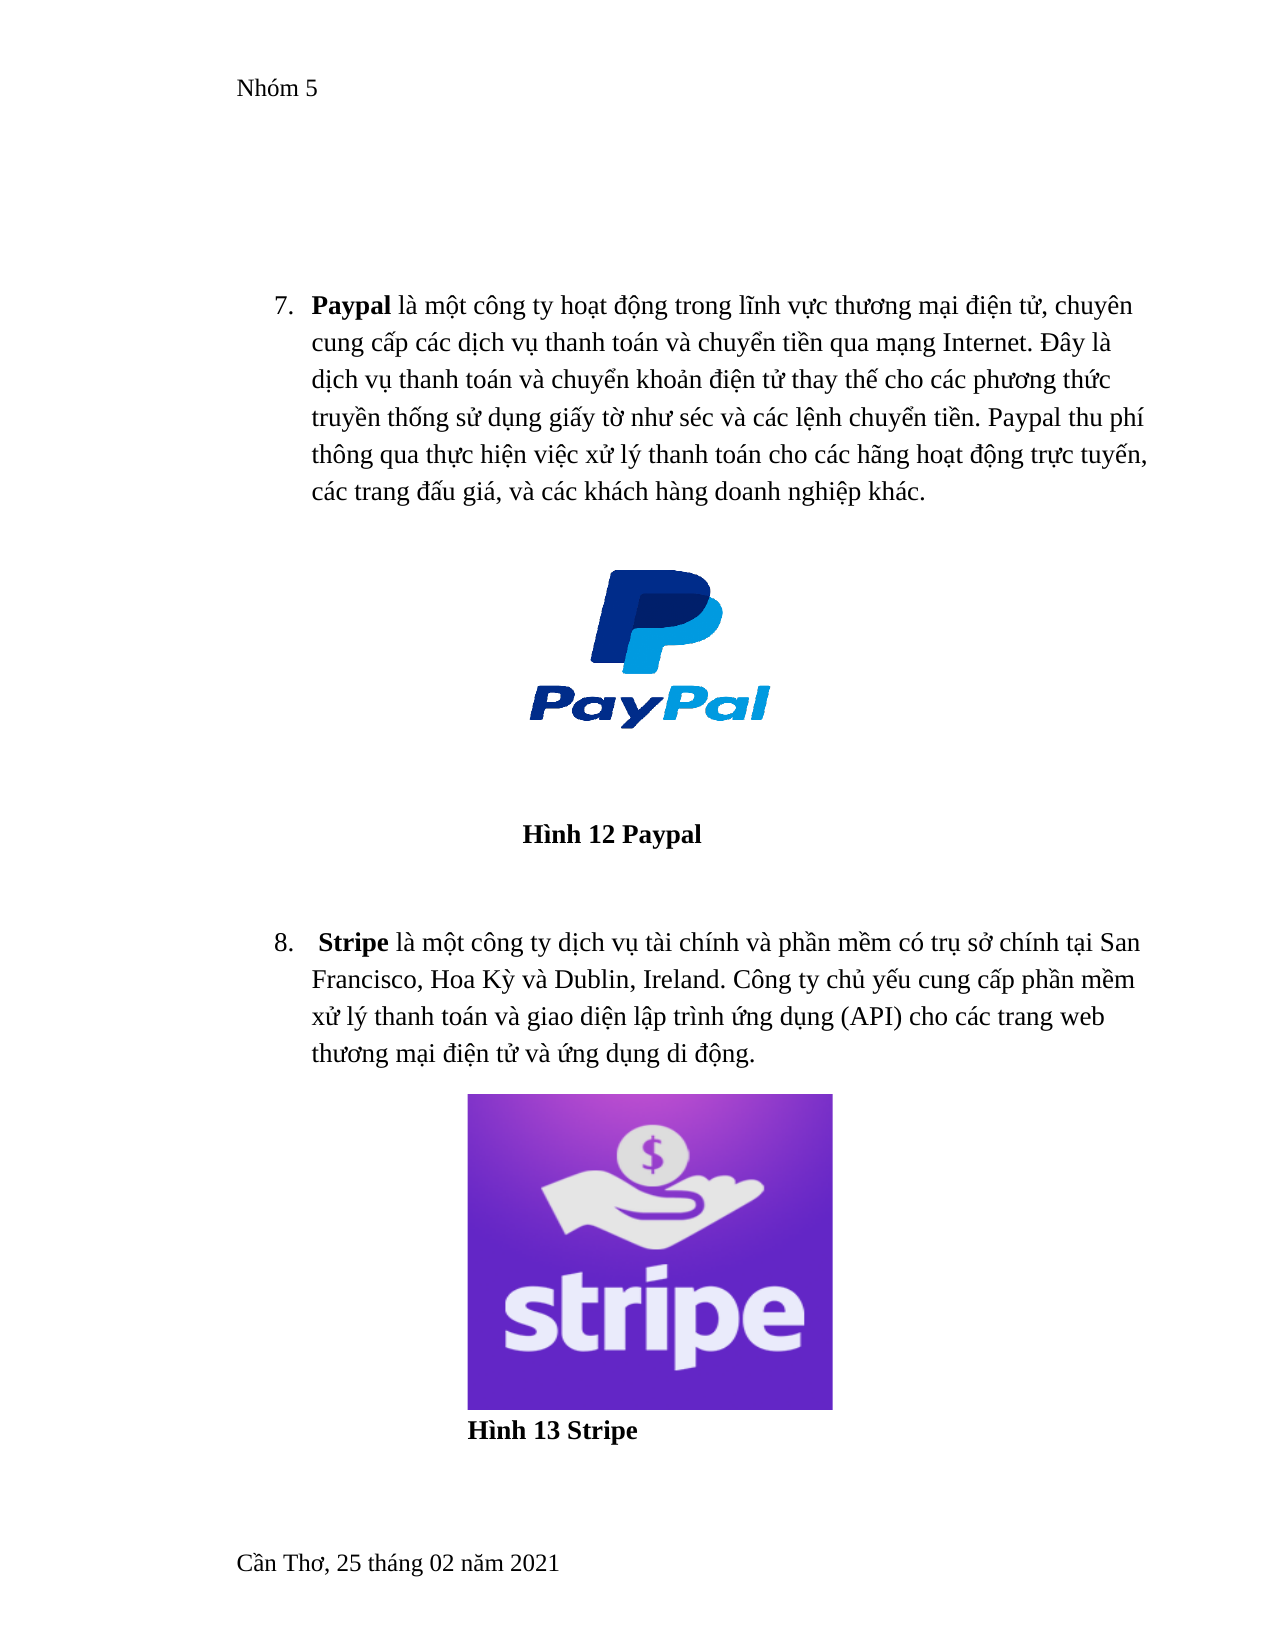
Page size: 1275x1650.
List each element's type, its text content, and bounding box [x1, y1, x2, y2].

picture [467, 1094, 833, 1410]
picture [457, 559, 842, 815]
list Paypal là một công ty hoạt động trong lĩnh vực thương mại điện tử, chuyên cung cấp các dịch vụ thanh toán và chuyển tiền qua mạng Internet. Đây là dịch vụ thanh toán và chuyển khoản điện tử thay thế cho các phương thức truyền thống sử dụng giấy tờ như séc và các lệnh chuyển tiền. Paypal thu phí thông qua thực hiện việc xử lý thanh toán cho các hãng hoạt động trực tuyến, các trang đấu giá, và các khách hàng doanh nghiệp khác. [274, 289, 1157, 507]
list Stripe là một công ty dịch vụ tài chính và phần mềm có trụ sở chính tại San Francisco, Hoa Kỳ và Dublin, Ireland. Công ty chủ yếu cung cấp phần mềm xử lý thanh toán và giao diện lập trình ứng dụng (API) cho các trang web thương mại điện tử và ứng dụng di động. [274, 926, 1157, 1069]
